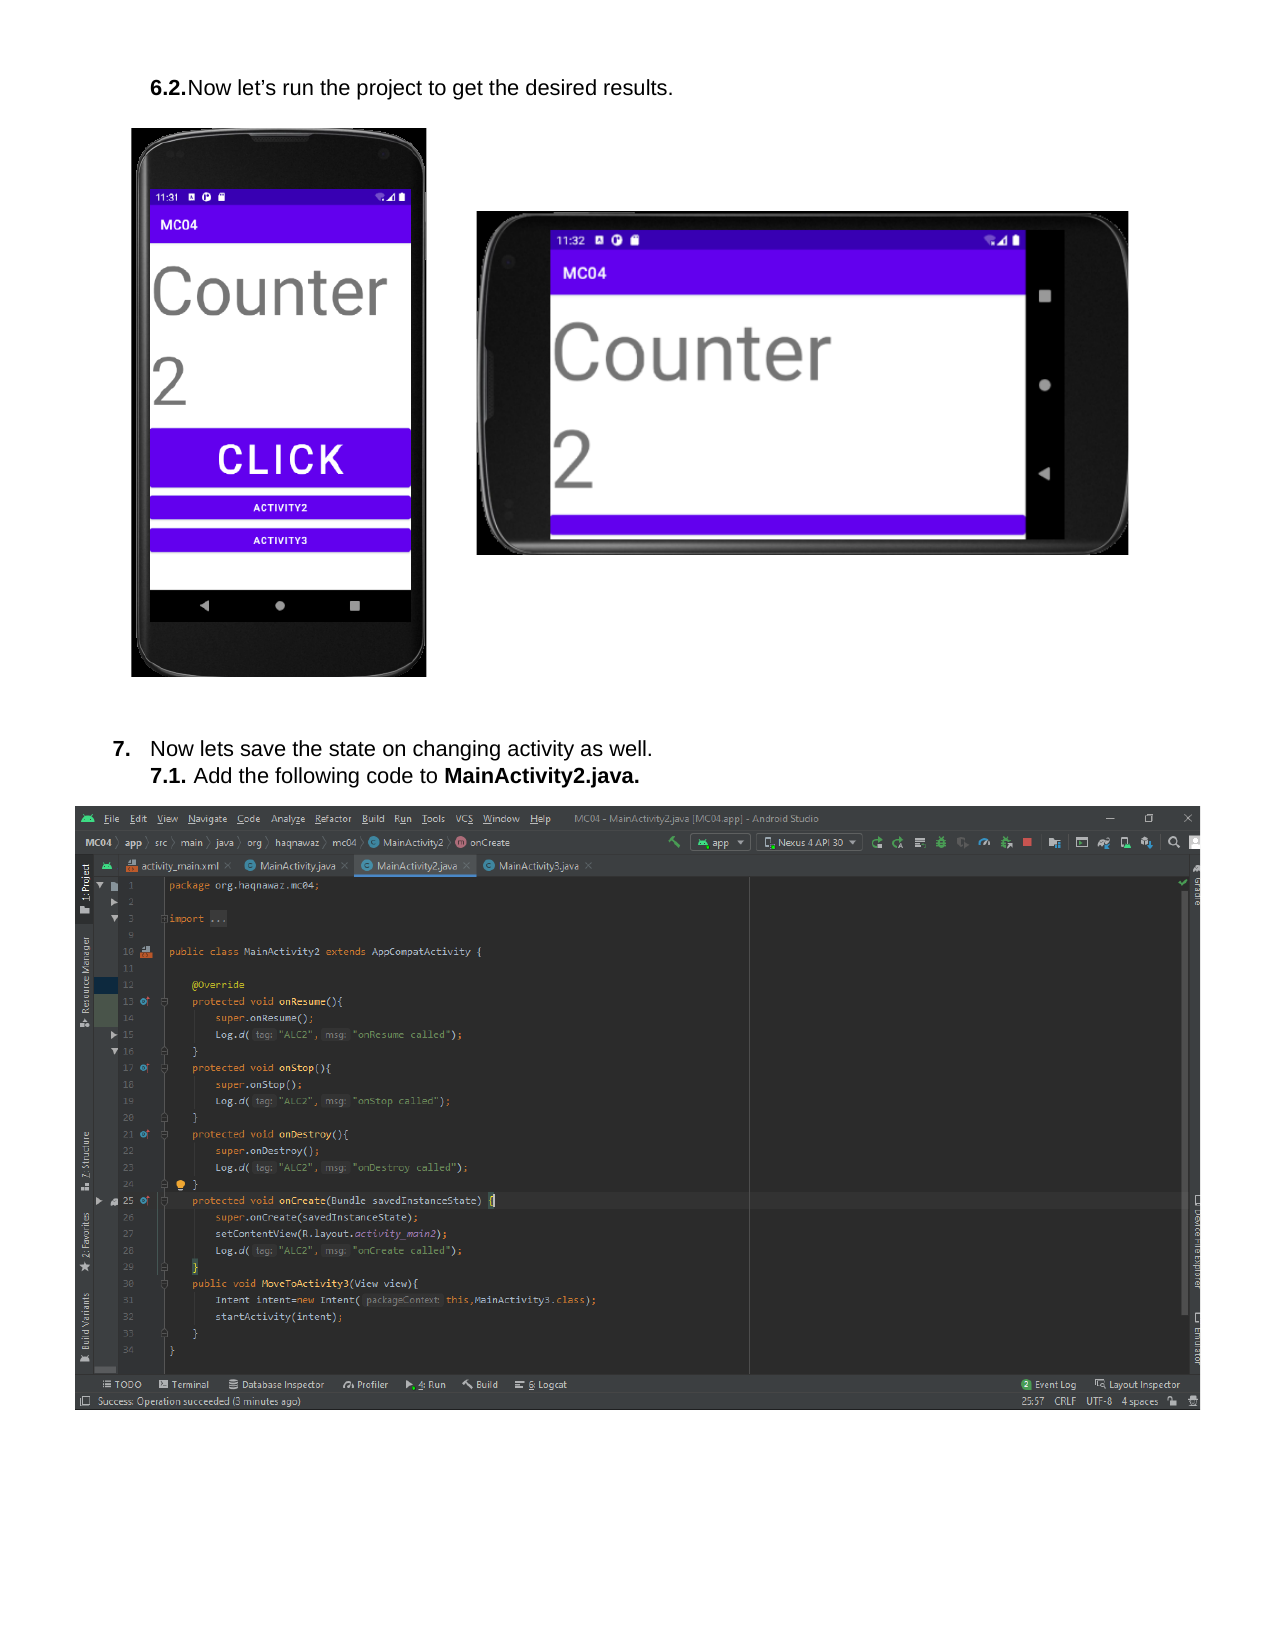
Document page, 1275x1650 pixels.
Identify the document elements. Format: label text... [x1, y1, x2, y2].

list Add the following code to MainActivity2.java. [150, 763, 1200, 788]
list Now lets save the state on changing activity as well. [112, 736, 1200, 761]
picture [131, 128, 427, 677]
picture [476, 211, 1129, 555]
list Now let’s run the project to get the desired results. [150, 75, 1200, 100]
picture [75, 806, 1200, 1410]
